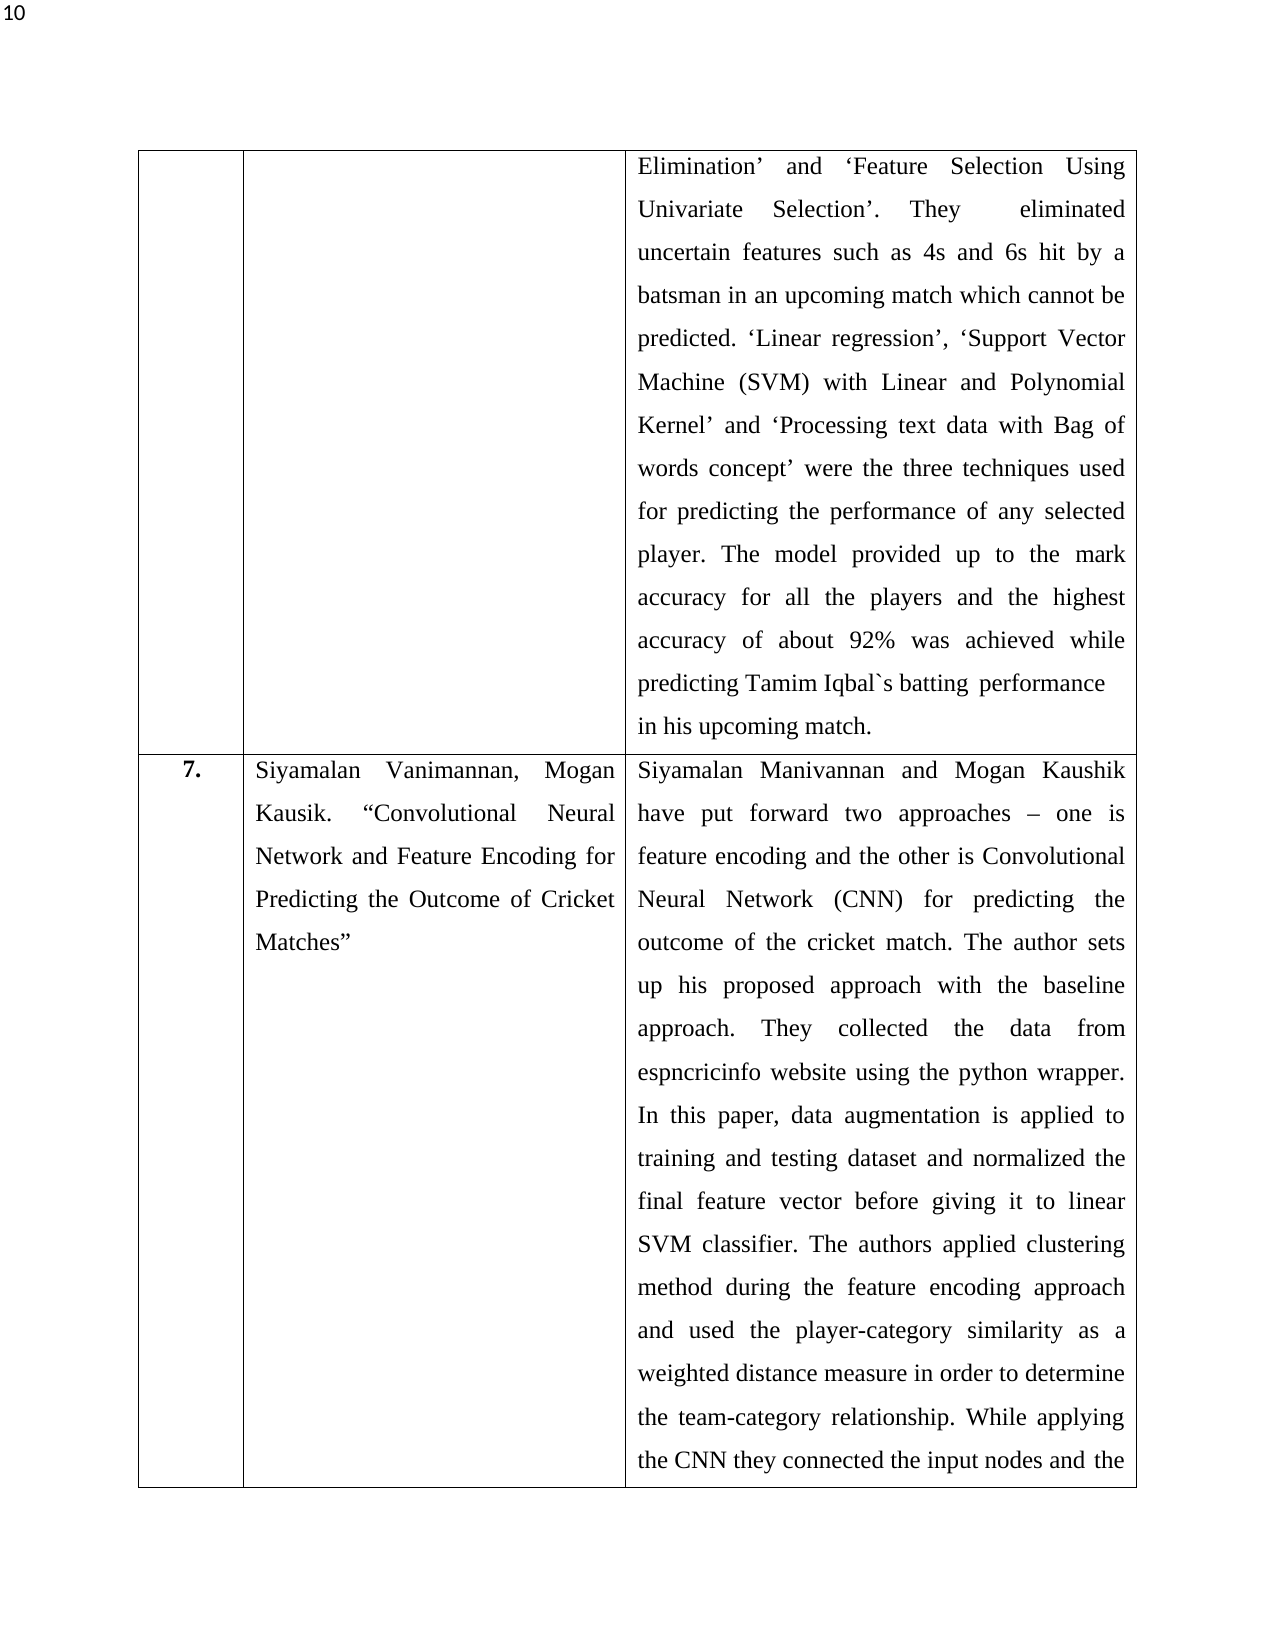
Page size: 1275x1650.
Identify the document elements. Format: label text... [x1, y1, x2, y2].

table_header [139, 151, 243, 754]
table_cell 7. [139, 755, 243, 1487]
table_cell Siyamalan Manivannan and Mogan Kaushik have put forward two approaches – one is feature encoding and the other is Convolutional Neural Network (CNN) for predicting the outcome of the cricket match. The author sets up his proposed approach with the baseline approach. They collected the data from espncricinfo website using the python wrapper. In this paper, data augmentation is applied to training and testing dataset and normalized the final feature vector before giving it to linear SVM classifier. The authors applied clustering method during the feature encoding approach and used the player-category similarity as a weighted distance measure in order to determine the team-category relationship. While applying the CNN they connected the input nodes and the [626, 755, 1136, 1487]
table_header [244, 151, 625, 754]
table_cell Siyamalan Vanimannan, Mogan Kausik. “Convolutional Neural Network and Feature Encoding for Predicting the Outcome of Cricket Matches” [244, 755, 625, 1487]
table_header Elimination’ and ‘Feature Selection Using Univariate Selection’. They eliminated uncertain features such as 4s and 6s hit by a batsman in an upcoming match which cannot be predicted. ‘Linear regression’, ‘Support Vector Machine (SVM) with Linear and Polynomial Kernel’ and ‘Processing text data with Bag of words concept’ were the three techniques used for predicting the performance of any selected player. The model provided up to the mark accuracy for all the players and the highest accuracy of about 92% was achieved while predicting Tamim Iqbal`s batting performance in his upcoming match. [626, 151, 1136, 754]
